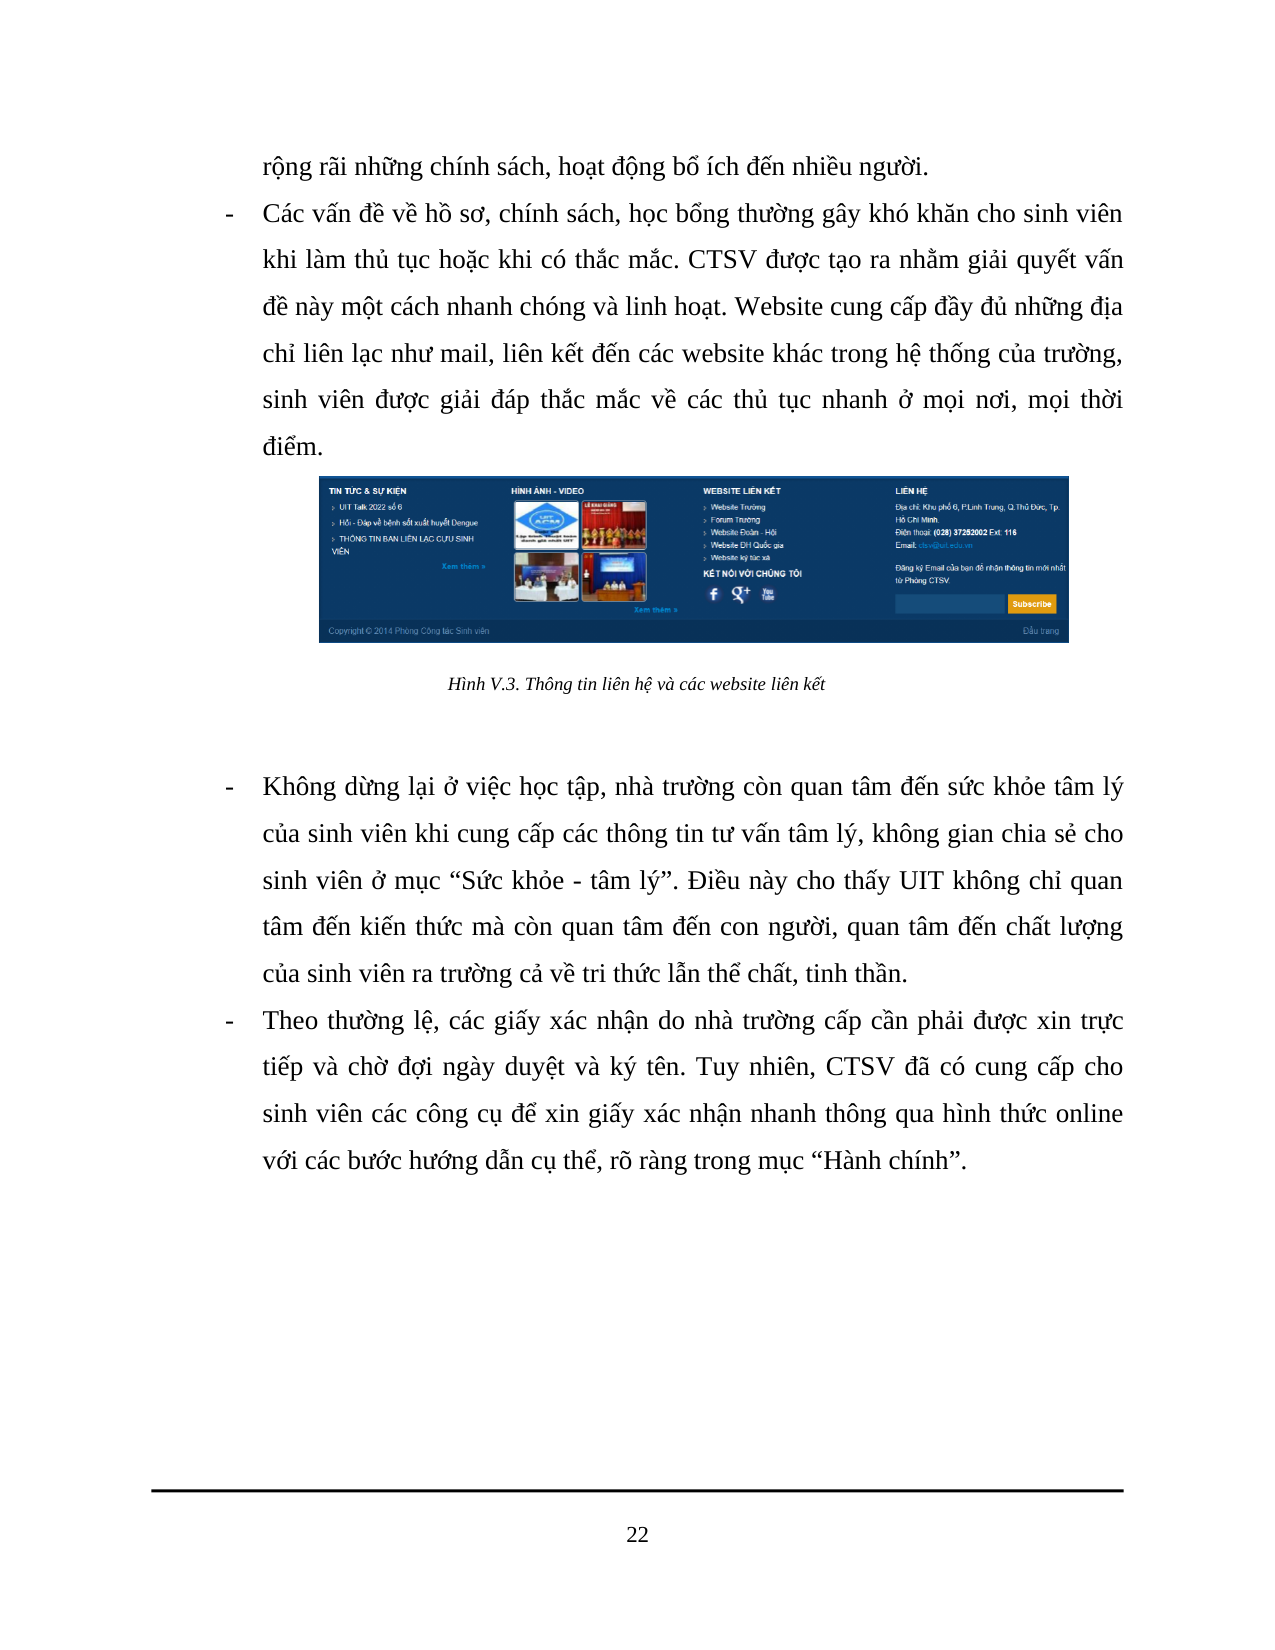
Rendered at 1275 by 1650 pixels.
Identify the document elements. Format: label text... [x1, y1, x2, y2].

text Hình V.3. Thông tin liên hệ và các website liên kết [150, 673, 1125, 694]
list Không dừng lại ở việc học tập, nhà trường còn quan tâm đến sức khỏe tâm lý của sinh viên khi cung cấp các thông tin tư vấn tâm lý, không gian chia sẻ cho sinh viên ở mục “Sức khỏe - tâm lý”. Điều này cho thấy UIT không chỉ quan tâm đến kiến thức mà còn quan tâm đến con người, quan tâm đến chất lượng của sinh viên ra trường cả về tri thức lẫn thể chất, tinh thần. [225, 771, 1125, 988]
list Theo thường lệ, các giấy xác nhận do nhà trường cấp cần phải được xin trực tiếp và chờ đợi ngày duyệt và ký tên. Tuy nhiên, CTSV đã có cung cấp cho sinh viên các công cụ để xin giấy xác nhận nhanh thông qua hình thức online với các bước hướng dẫn cụ thể, rõ ràng trong mục “Hành chính”. [225, 1004, 1125, 1175]
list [225, 150, 1125, 181]
list Các vấn đề về hồ sơ, chính sách, học bổng thường gây khó khăn cho sinh viên khi làm thủ tục hoặc khi có thắc mắc. CTSV được tạo ra nhằm giải quyết vấn đề này một cách nhanh chóng và linh hoạt. Website cung cấp đầy đủ những địa chỉ liên lạc như mail, liên kết đến các website khác trong hệ thống của trường, sinh viên được giải đáp thắc mắc về các thủ tục nhanh ở mọi nơi, mọi thời điểm. [225, 197, 1125, 461]
picture [318, 476, 1069, 643]
